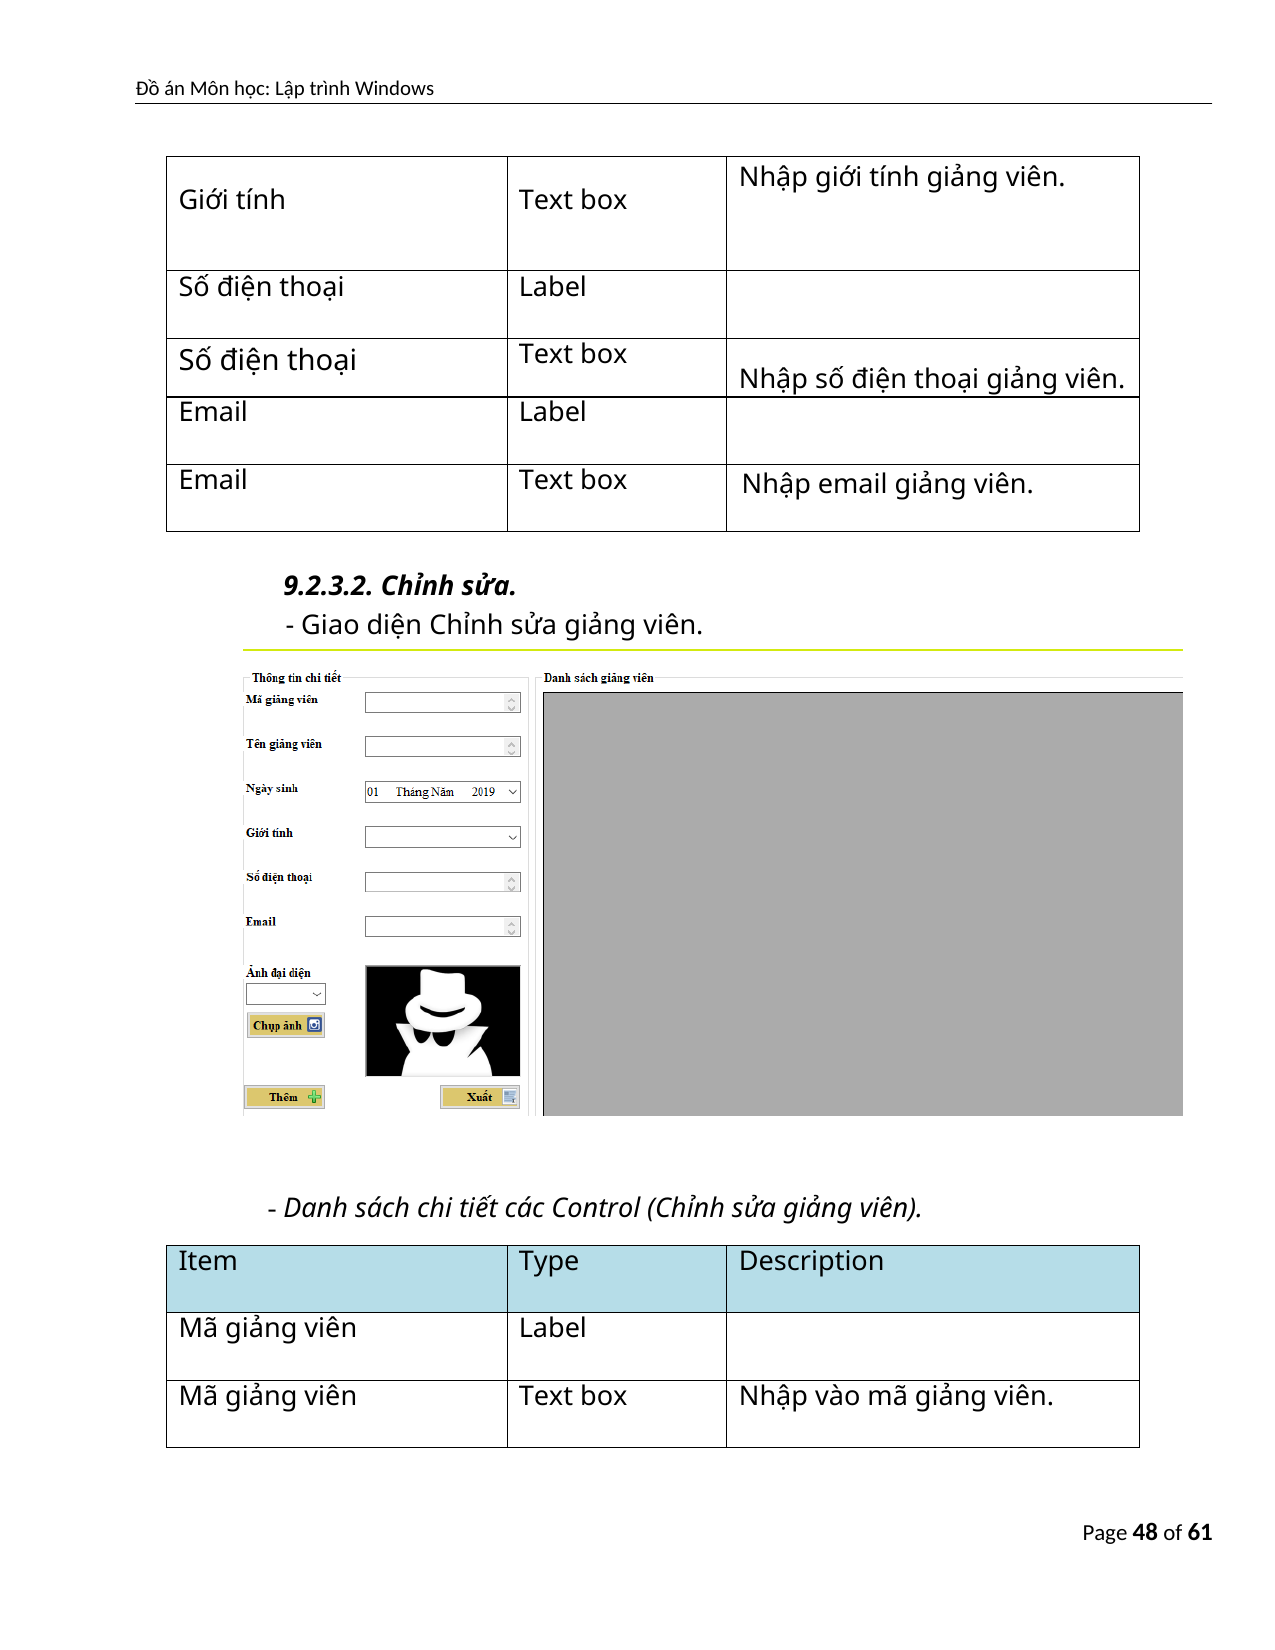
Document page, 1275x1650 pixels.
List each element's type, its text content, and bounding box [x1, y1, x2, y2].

table_header Item [167, 1246, 507, 1312]
table_cell Label [508, 1313, 726, 1380]
table_cell Text box [508, 157, 726, 270]
table_cell Text box [508, 339, 726, 396]
table_cell [727, 1313, 1139, 1380]
table_cell Nhập email giảng viên. [727, 465, 1139, 531]
table_cell [727, 398, 1139, 464]
table_cell Text box [508, 1381, 726, 1447]
table_cell Số điện thoại [167, 339, 507, 396]
table_header Type [508, 1246, 726, 1312]
table_cell Label [508, 271, 726, 338]
table_cell Mã giảng viên [167, 1313, 507, 1380]
list 9.2.3.2. Chỉnh sửa. [283, 566, 1212, 603]
table_cell Label [508, 398, 726, 464]
table_cell Nhập giới tính giảng viên. [727, 157, 1139, 270]
list Danh sách chi tiết các Control (Chỉnh sửa giảng viên). [267, 1188, 1212, 1225]
table_cell Nhập vào mã giảng viên. [727, 1381, 1139, 1447]
table_cell Số điện thoại [167, 271, 507, 338]
table_cell Nhập số điện thoại giảng viên. [727, 339, 1139, 396]
table_cell Text box [508, 465, 726, 531]
table_cell [727, 271, 1139, 338]
table_header Description [727, 1246, 1139, 1312]
table_cell Giới tính [167, 157, 507, 270]
table_cell Mã giảng viên [167, 1381, 507, 1447]
table_cell Email [167, 465, 507, 531]
list - Giao diện Chỉnh sửa giảng viên. [285, 606, 1212, 643]
table_cell Email [167, 398, 507, 464]
